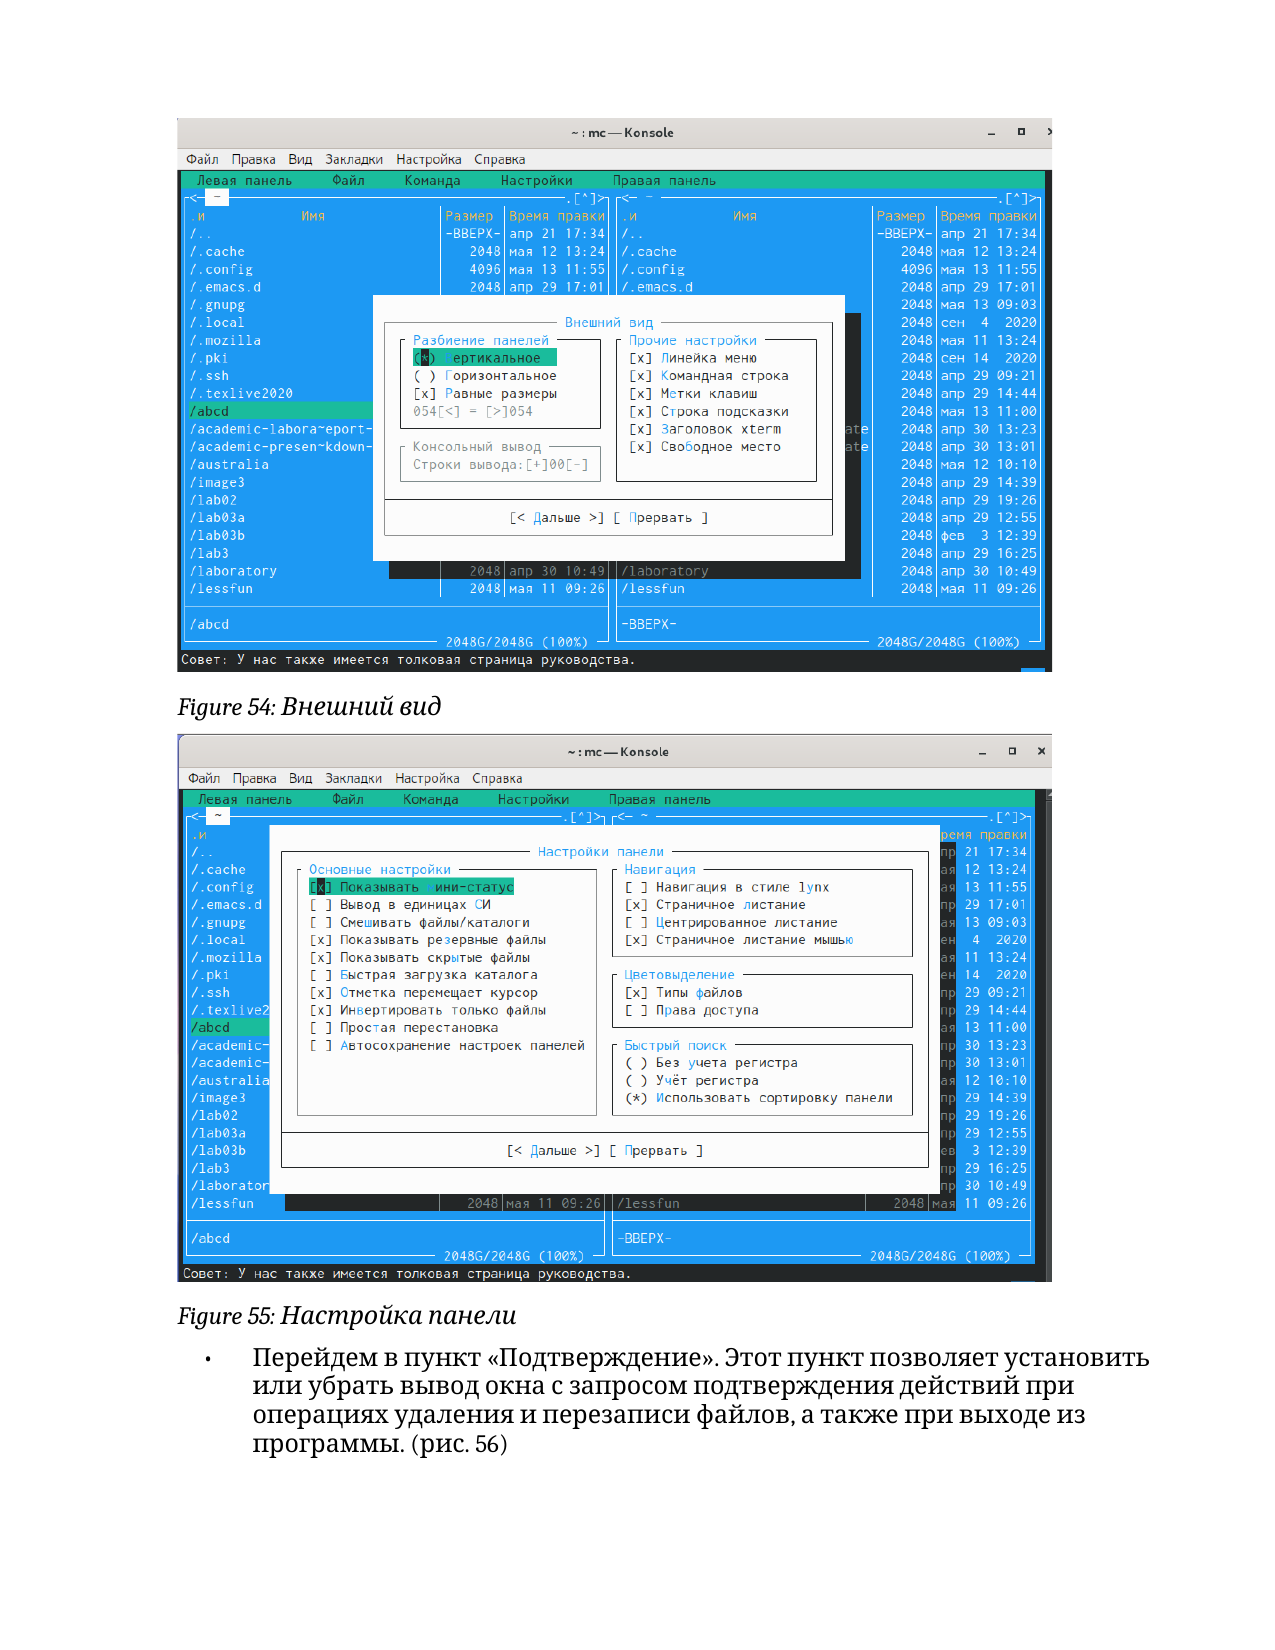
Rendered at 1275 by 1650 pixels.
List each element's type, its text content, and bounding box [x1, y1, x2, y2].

text Figure 55: Настройка панели [177, 1302, 1186, 1331]
picture [177, 118, 1053, 672]
text Figure 54: Внешний вид [177, 693, 1186, 721]
list Перейдем в пункт «Подтверждение». Этот пункт позволяет установить или убрать вывод окна с запросом подтверждения действий при операциях удаления и перезаписи файлов, а также при выходе из программы. (рис. 56) [202, 1343, 1186, 1458]
picture [177, 733, 1052, 1282]
